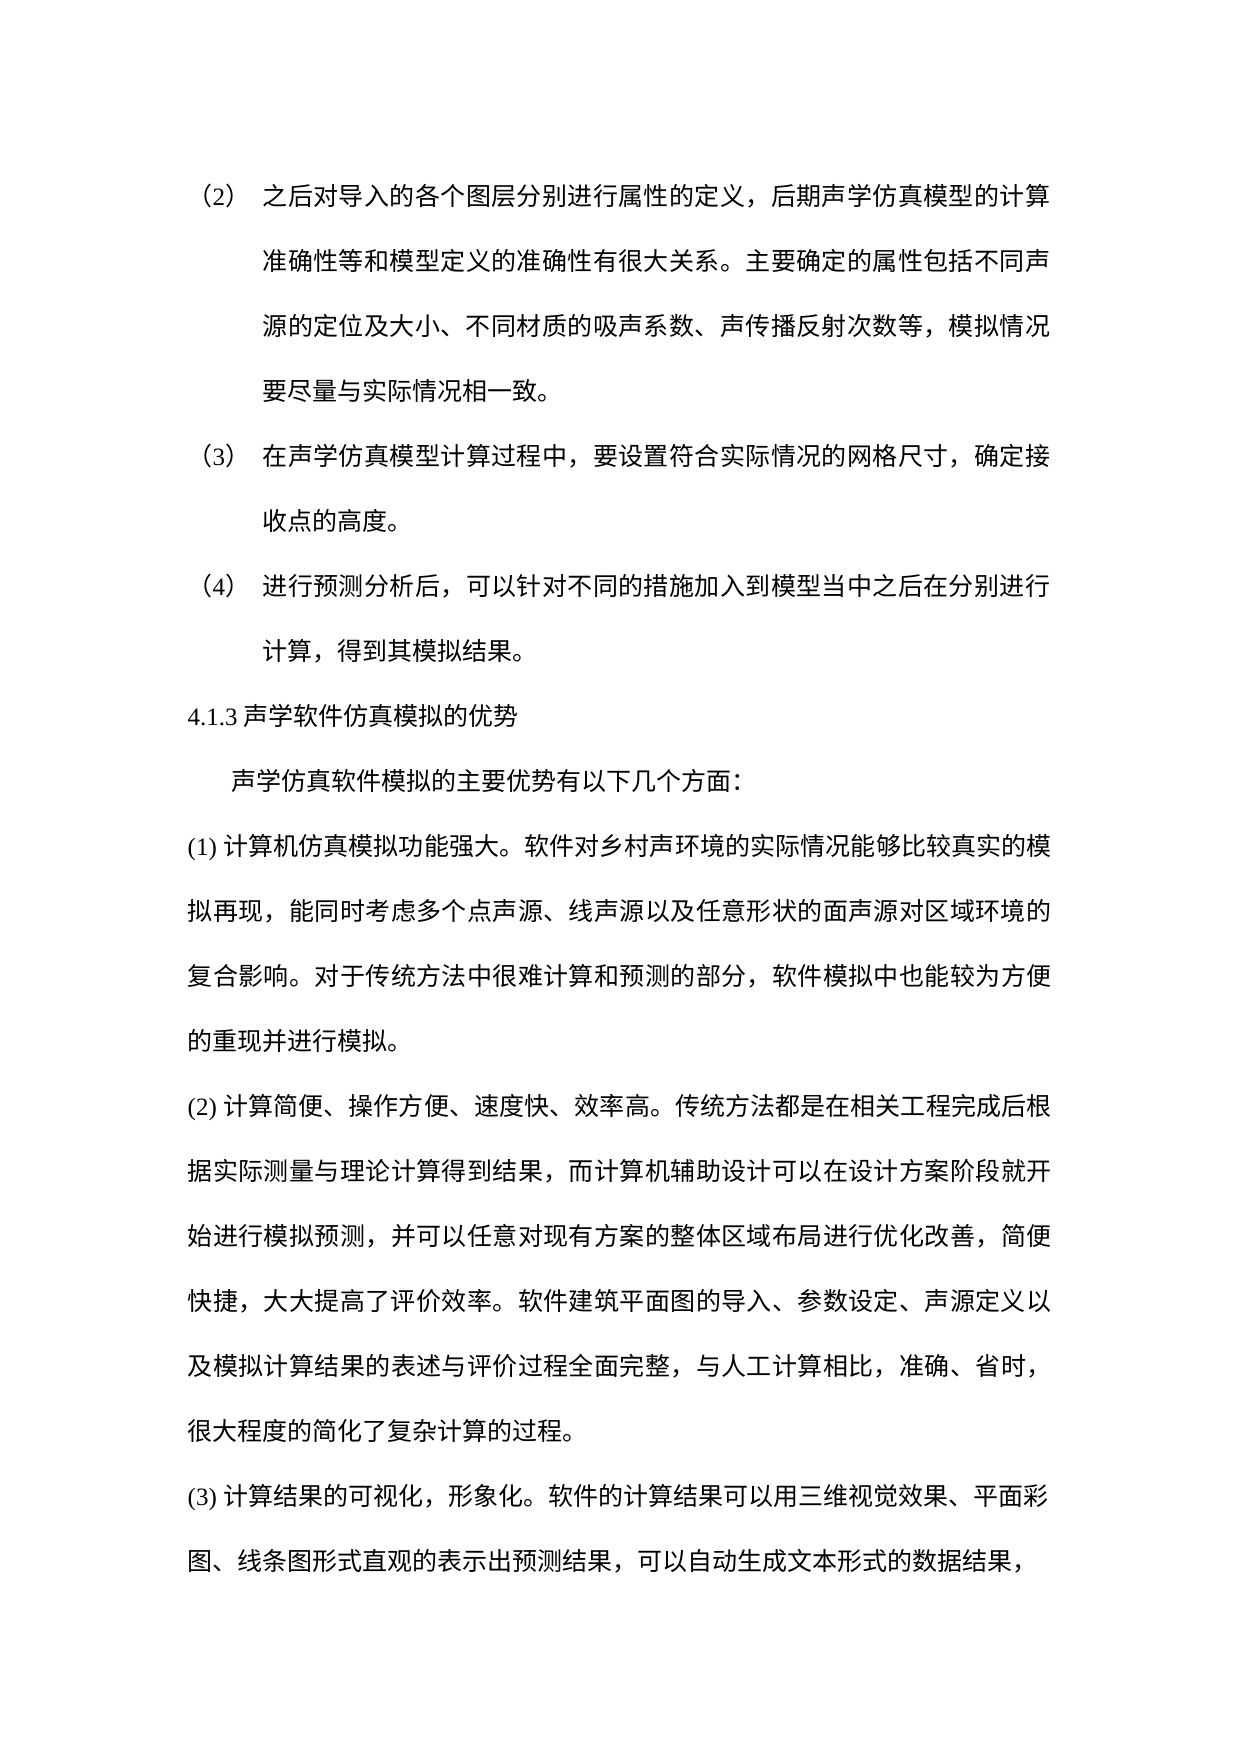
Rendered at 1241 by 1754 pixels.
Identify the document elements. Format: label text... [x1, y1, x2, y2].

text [187, 1462, 1053, 1592]
text (2) 计算简便、操作方便、速度快、效率高。传统方法都是在相关工程完成后根据实际测量与理论计算得到结果，而计算机辅助设计可以在设计方案阶段就开始进行模拟预测，并可以任意对现有方案的整体区域布局进行优化改善，简便快捷，大大提高了评价效率。软件建筑平面图的导入、参数设定、声源定义以及模拟计算结果的表述与评价过程全面完整，与人工计算相比，准确、省时，很大程度的简化了复杂计算的过程。 [187, 1072, 1053, 1462]
text (1) 计算机仿真模拟功能强大。软件对乡村声环境的实际情况能够比较真实的模拟再现，能同时考虑多个点声源、线声源以及任意形状的面声源对区域环境的复合影响。对于传统方法中很难计算和预测的部分，软件模拟中也能较为方便的重现并进行模拟。 [187, 812, 1053, 1072]
list 之后对导入的各个图层分别进行属性的定义，后期声学仿真模型的计算准确性等和模型定义的准确性有很大关系。主要确定的属性包括不同声源的定位及大小、不同材质的吸声系数、声传播反射次数等，模拟情况要尽量与实际情况相一致。 [187, 162, 1053, 422]
list 进行预测分析后，可以针对不同的措施加入到模型当中之后在分别进行计算，得到其模拟结果。 [187, 552, 1053, 682]
text 声学仿真软件模拟的主要优势有以下几个方面： [187, 747, 1053, 812]
list 在声学仿真模型计算过程中，要设置符合实际情况的网格尺寸，确定接收点的高度。 [187, 422, 1053, 552]
text 4.1.3 声学软件仿真模拟的优势 [187, 682, 1053, 747]
